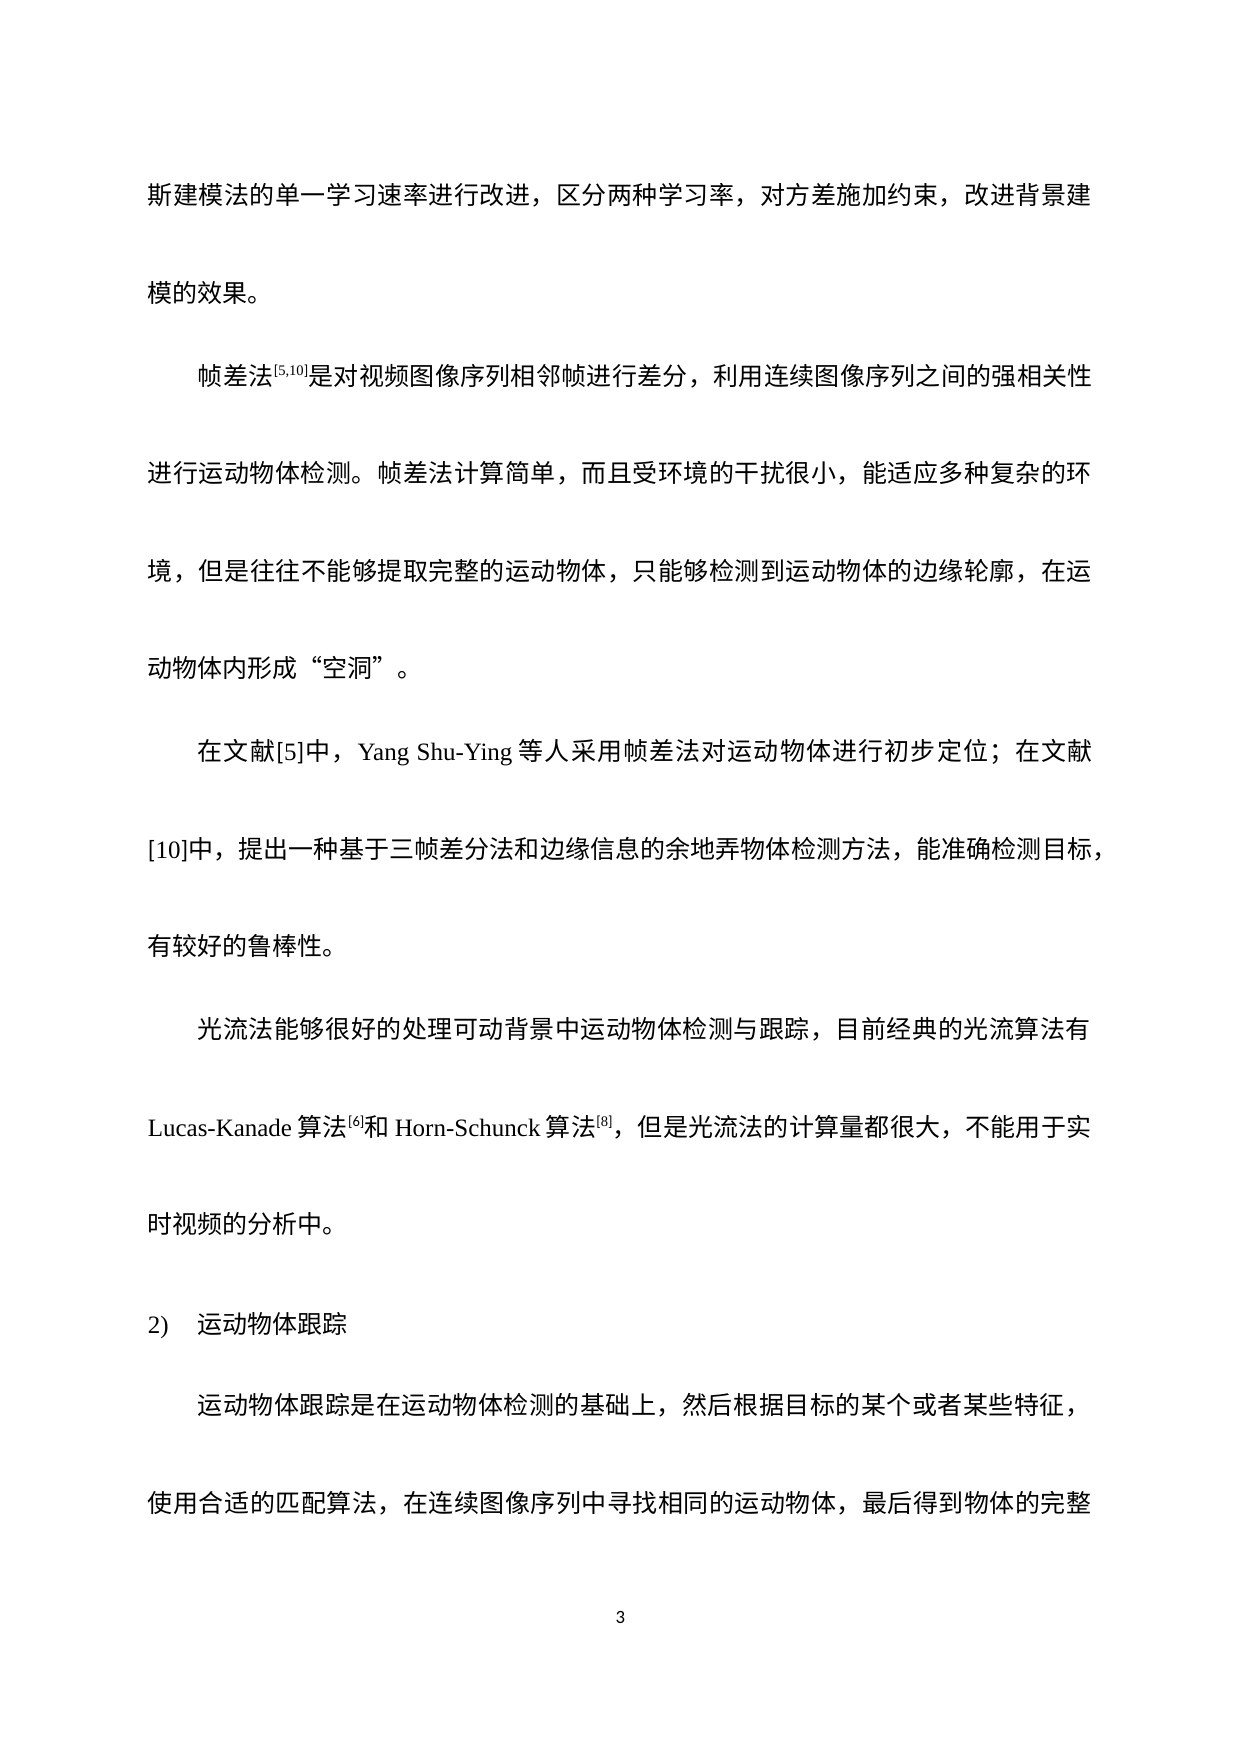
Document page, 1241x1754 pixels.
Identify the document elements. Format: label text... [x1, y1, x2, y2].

text 光流法能够很好的处理可动背景中运动物体检测与跟踪，目前经典的光流算法有Lucas-Kanade算法[6]和Horn-Schunck算法[8]，但是光流法的计算量都很大，不能用于实时视频的分析中。 [148, 996, 1092, 1256]
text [148, 1371, 1092, 1534]
text 帧差法[5,10]是对视频图像序列相邻帧进行差分，利用连续图像序列之间的强相关性进行运动物体检测。帧差法计算简单，而且受环境的干扰很小，能适应多种复杂的环境，但是往往不能够提取完整的运动物体，只能够检测到运动物体的边缘轮廓，在运动物体内形成“空洞”。 [148, 342, 1092, 699]
text 在文献[5]中，Yang Shu-Ying等人采用帧差法对运动物体进行初步定位；在文献[10]中，提出一种基于三帧差分法和边缘信息的余地弄物体检测方法，能准确检测目标，有较好的鲁棒性。 [148, 717, 1092, 977]
list 运动物体跟踪 [148, 1290, 1092, 1355]
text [148, 161, 1092, 324]
